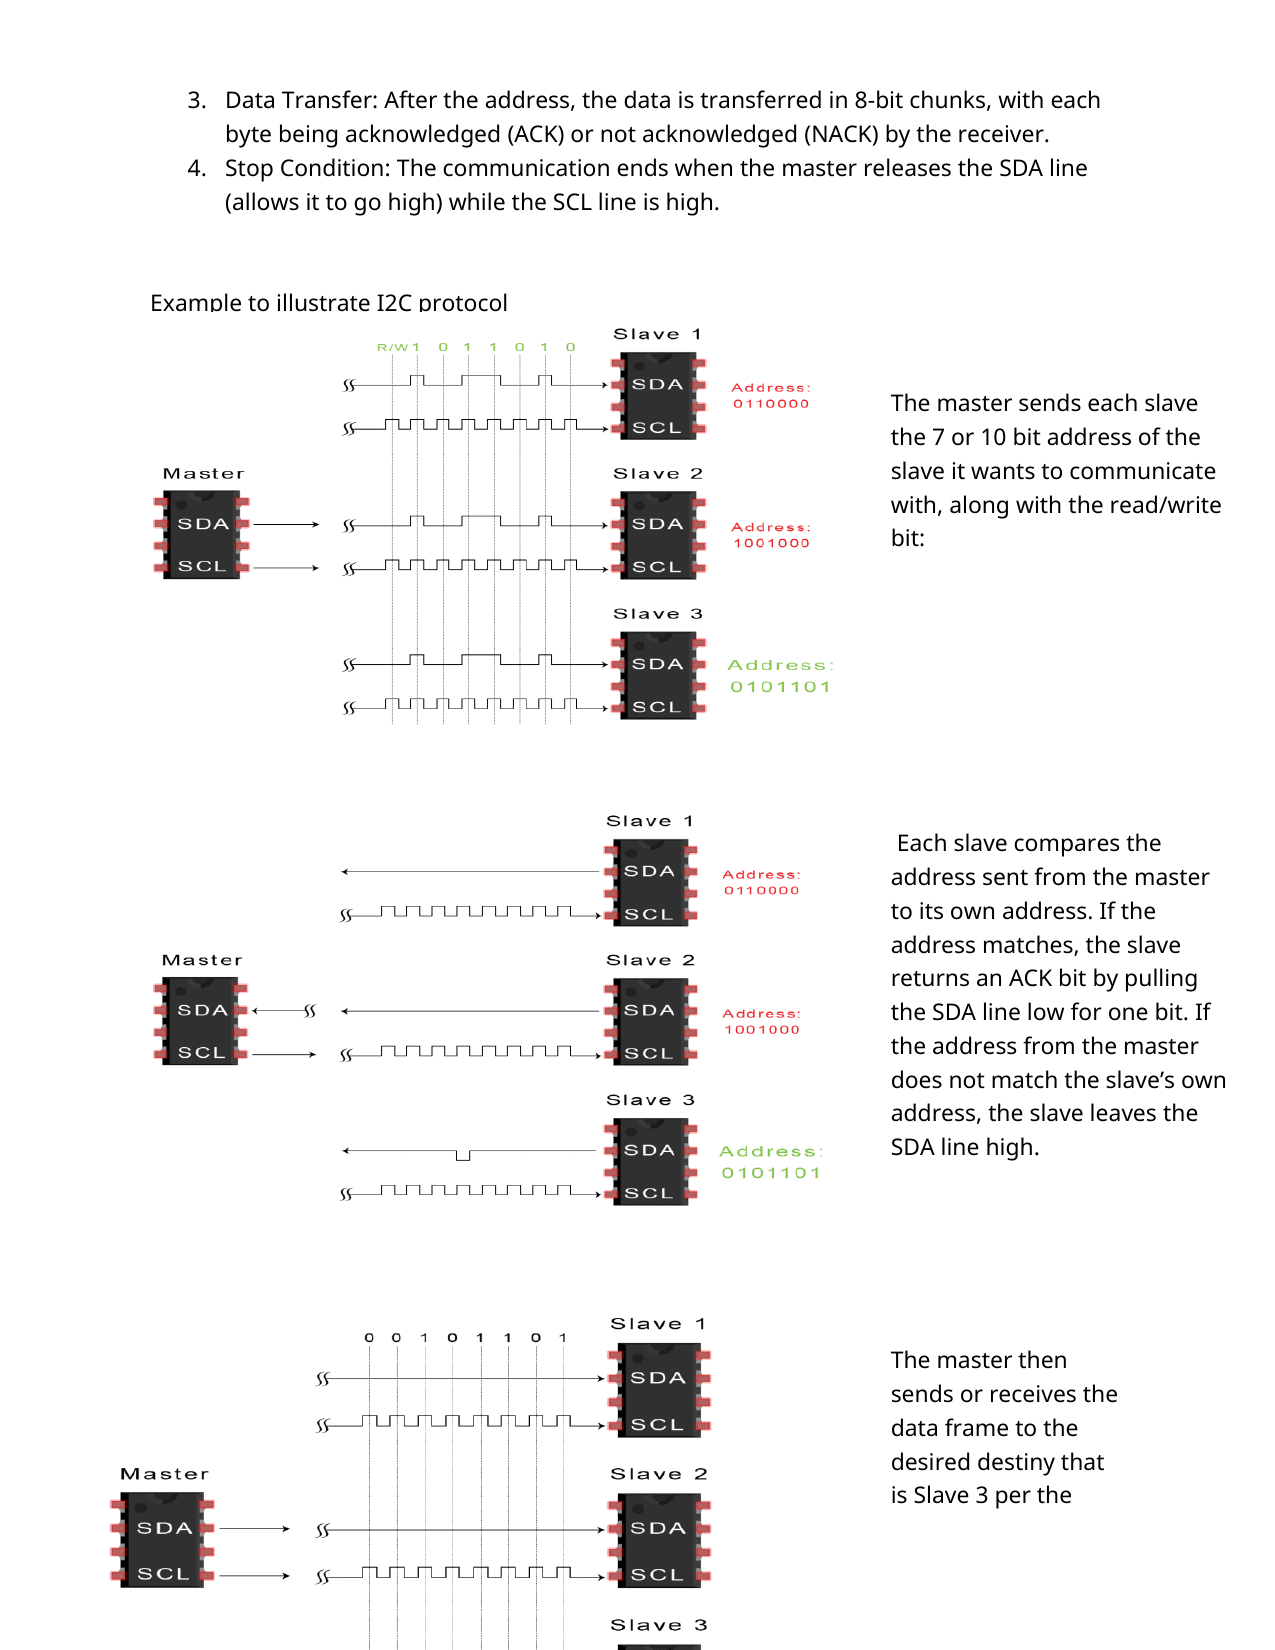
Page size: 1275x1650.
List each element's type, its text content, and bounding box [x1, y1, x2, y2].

picture [87, 1300, 733, 1650]
list Data Transfer: After the address, the data is transferred in 8-bit chunks, with each byte being acknowledged (ACK) or not acknowledged (NACK) by the receiver. [187, 84, 1125, 149]
list Stop Condition: The communication ends when the master releases the SDA line (allows it to go high) while the SCL line is high. [187, 152, 1125, 217]
picture [132, 799, 870, 1223]
picture [132, 312, 880, 737]
text The master sends each slave the 7 or 10 bit address of the slave it wants to communicate with, along with the read/write bit: [880, 387, 1228, 553]
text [891, 1344, 1125, 1510]
text Example to illustrate I2C protocol [150, 286, 1125, 318]
text Each slave compares the address sent from the master to its own address. If the address matches, the slave returns an ACK bit by pulling the SDA line low for one bit. If the address from the master does not match the slave’s own address, the slave leaves the SDA line high. [870, 827, 1228, 1162]
